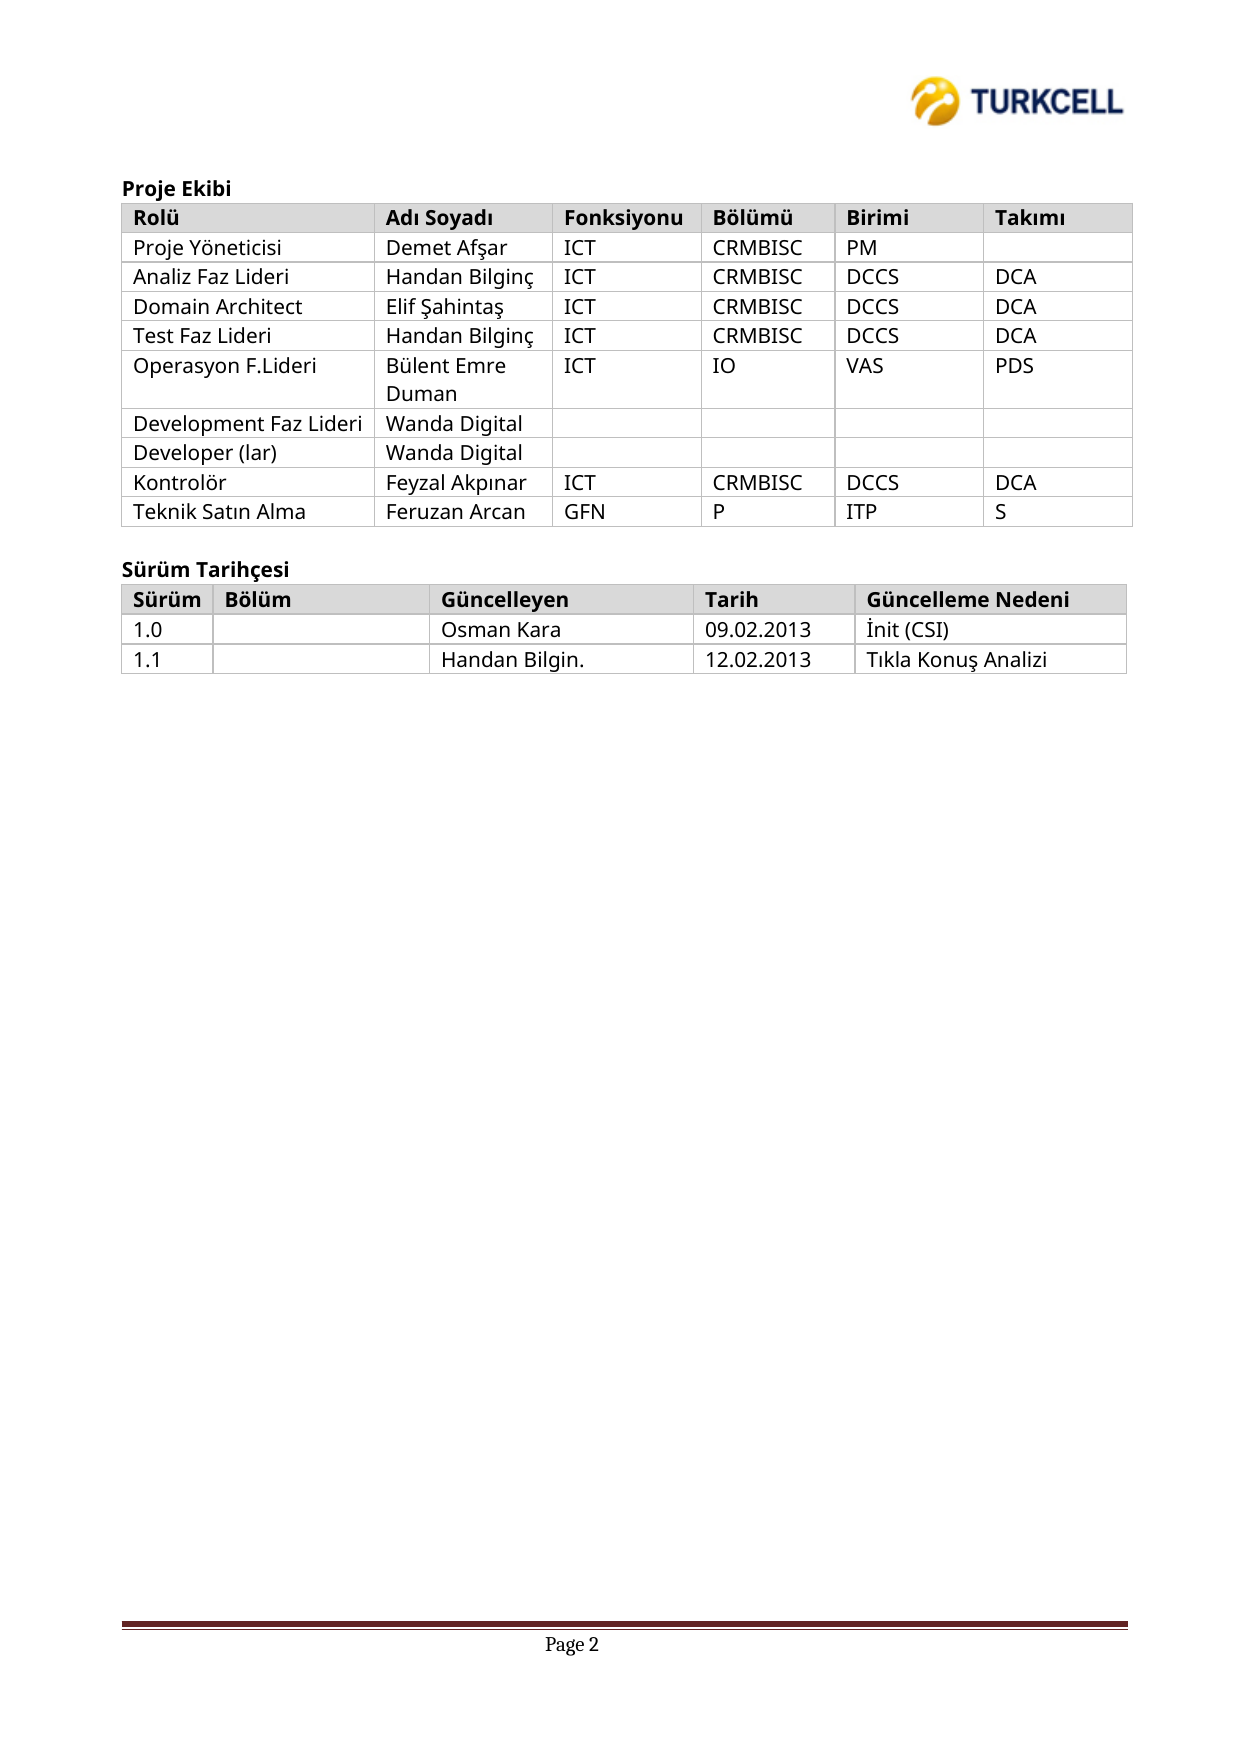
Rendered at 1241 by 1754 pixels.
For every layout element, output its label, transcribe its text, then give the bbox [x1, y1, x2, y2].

table_header Güncelleyen [430, 585, 693, 613]
table_cell GFN [553, 497, 701, 526]
table_cell DCCS [836, 292, 983, 320]
table_cell Analiz Faz Lideri [122, 263, 374, 291]
table_cell Handan Bilginç [375, 321, 552, 350]
table_cell ICT [553, 321, 701, 350]
text Proje Ekibi [122, 174, 1128, 202]
table_cell P [702, 497, 834, 526]
table_cell Test Faz Lideri [122, 321, 374, 350]
table_cell VAS [836, 351, 983, 408]
table_cell [984, 409, 1132, 437]
table_cell Osman Kara [430, 615, 693, 643]
picture [906, 75, 1129, 129]
table_cell CRMBISC [702, 233, 834, 261]
table_cell Demet Afşar [375, 233, 552, 261]
table_cell Handan Bilgin. [430, 645, 693, 673]
table_cell Wanda Digital [375, 438, 552, 467]
text Sürüm Tarihçesi [122, 555, 1128, 584]
table_cell ICT [553, 263, 701, 291]
table_cell [984, 233, 1132, 261]
table_cell DCCS [836, 263, 983, 291]
table_cell 12.02.2013 [694, 645, 854, 673]
table_cell ICT [553, 468, 701, 496]
table_cell CRMBISC [702, 321, 834, 350]
table_cell Domain Architect [122, 292, 374, 320]
table_cell [214, 645, 429, 673]
table_cell DCCS [836, 468, 983, 496]
table_cell ICT [553, 233, 701, 261]
table_cell 09.02.2013 [694, 615, 854, 643]
table_cell S [984, 497, 1132, 526]
table_cell PDS [984, 351, 1132, 408]
table_cell ITP [836, 497, 983, 526]
table_cell Development Faz Lideri [122, 409, 374, 437]
table_cell PM [836, 233, 983, 261]
table_cell Tıkla Konuş Analizi [856, 645, 1126, 673]
table_cell CRMBISC [702, 468, 834, 496]
table_cell Teknik Satın Alma [122, 497, 374, 526]
table_header Tarih [694, 585, 854, 613]
table_cell Developer (lar) [122, 438, 374, 467]
table_cell Feyzal Akpınar [375, 468, 552, 496]
table_cell CRMBISC [702, 292, 834, 320]
table_cell Operasyon F.Lideri [122, 351, 374, 408]
table_header Adı Soyadı [375, 204, 552, 232]
table_cell DCA [984, 263, 1132, 291]
table_cell IO [702, 351, 834, 408]
table_cell [214, 615, 429, 643]
table_cell DCCS [836, 321, 983, 350]
table_header Bölüm [214, 585, 429, 613]
table_cell DCA [984, 292, 1132, 320]
table_cell ICT [553, 292, 701, 320]
table_cell Elif Şahintaş [375, 292, 552, 320]
table_cell [984, 438, 1132, 467]
table_header Güncelleme Nedeni [856, 585, 1126, 613]
table_cell 1.1 [122, 645, 212, 673]
table_cell [836, 409, 983, 437]
table_cell [836, 438, 983, 467]
table_cell 1.0 [122, 615, 212, 643]
table_cell [553, 409, 701, 437]
table_cell Kontrolör [122, 468, 374, 496]
table_header Sürüm [122, 585, 212, 613]
table_cell Feruzan Arcan [375, 497, 552, 526]
table_cell DCA [984, 321, 1132, 350]
table_cell Wanda Digital [375, 409, 552, 437]
table_cell [702, 438, 834, 467]
table_cell DCA [984, 468, 1132, 496]
table_header Takımı [984, 204, 1132, 232]
table_cell Bülent Emre Duman [375, 351, 552, 408]
table_cell Proje Yöneticisi [122, 233, 374, 261]
table_cell ICT [553, 351, 701, 408]
table_cell Handan Bilginç [375, 263, 552, 291]
table_header Bölümü [702, 204, 834, 232]
table_header Birimi [836, 204, 983, 232]
table_cell İnit (CSI) [856, 615, 1126, 643]
table_cell [702, 409, 834, 437]
table_cell CRMBISC [702, 263, 834, 291]
table_header Rolü [122, 204, 374, 232]
table_header Fonksiyonu [553, 204, 701, 232]
table_cell [553, 438, 701, 467]
